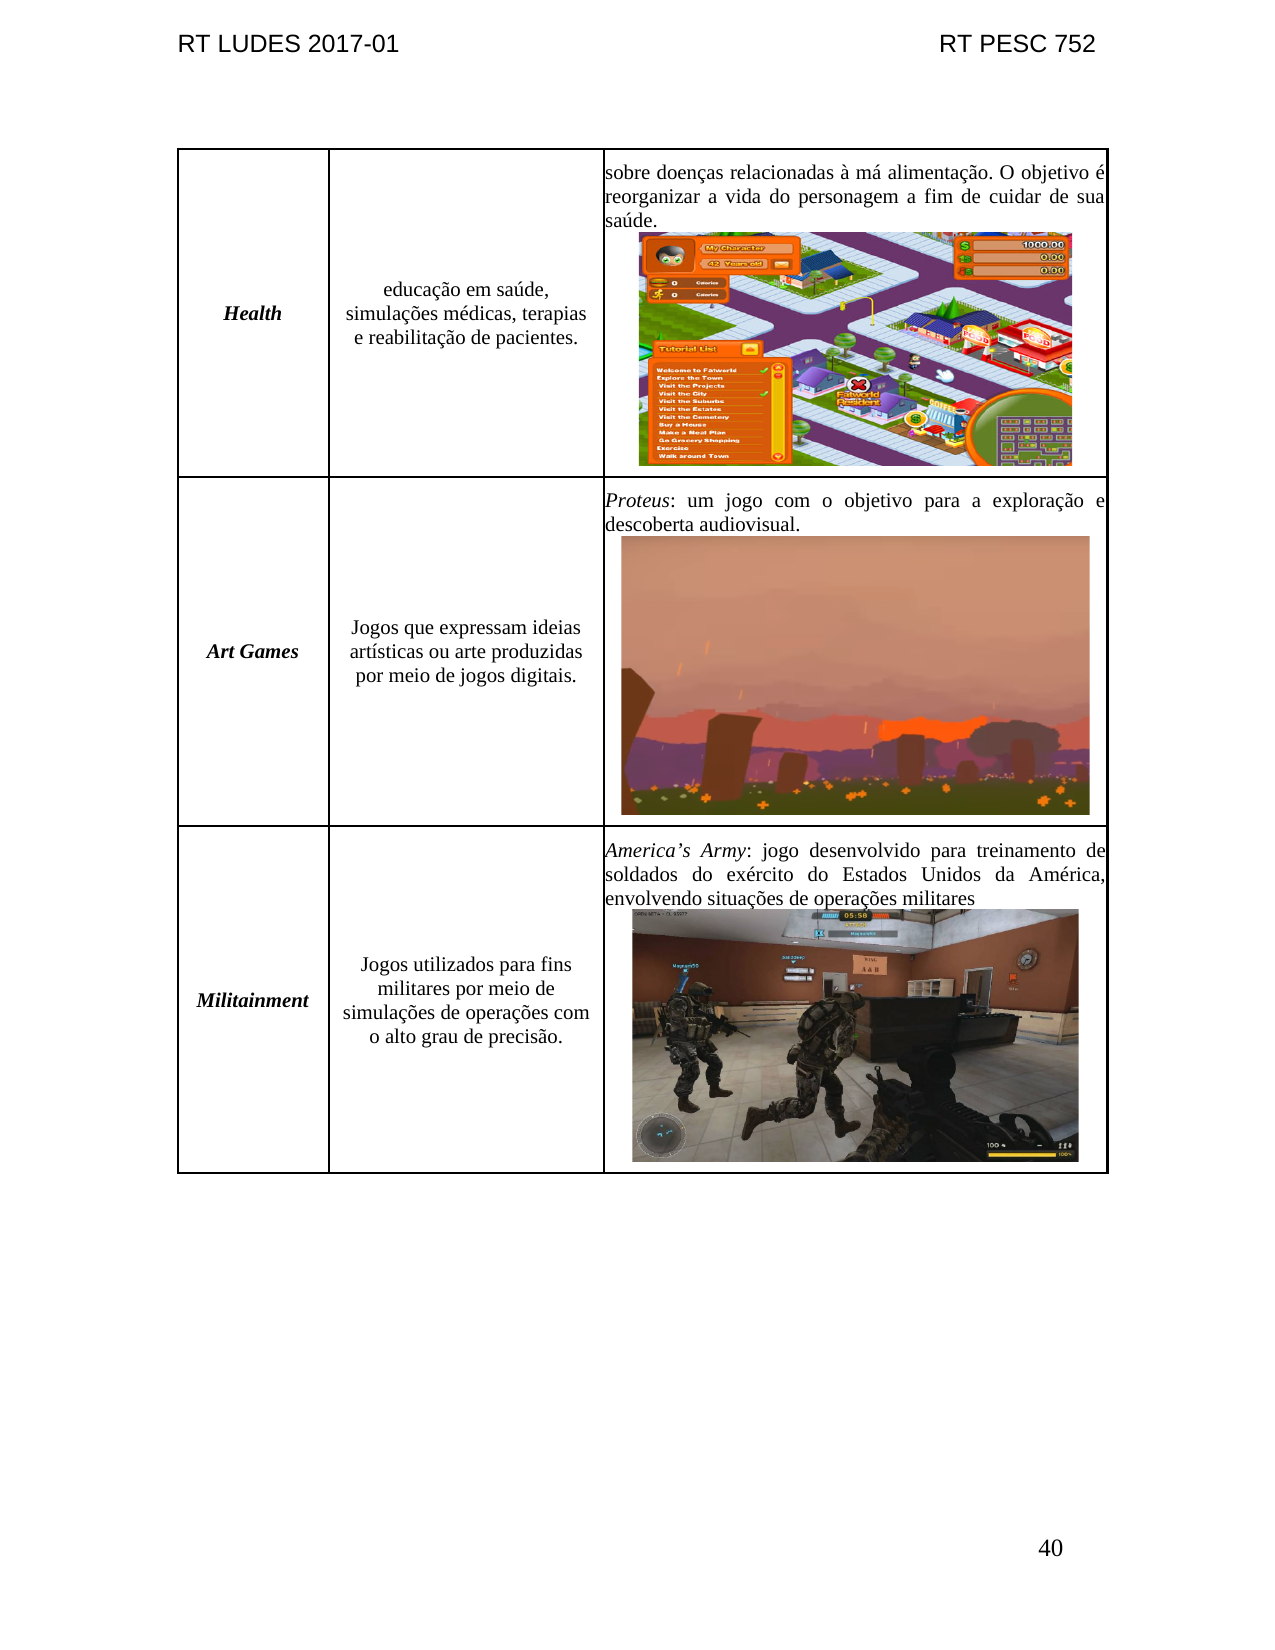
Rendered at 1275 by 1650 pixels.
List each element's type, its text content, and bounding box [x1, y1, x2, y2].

table_cell Militainment [179, 827, 328, 1172]
table_cell Proteus: um jogo com o objetivo para a exploração e descoberta audiovisual. [605, 478, 1106, 825]
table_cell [330, 150, 603, 476]
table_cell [605, 150, 1106, 476]
table_cell Games for Health [179, 150, 328, 476]
table_cell Jogos utilizados para fins militares por meio de simulações de operações com o alto grau de precisão. [330, 827, 603, 1172]
table_cell Jogos que expressam ideias artísticas ou arte produzidas por meio de jogos digitais. [330, 478, 603, 825]
picture [638, 232, 1073, 466]
table_cell America’s Army: jogo desenvolvido para treinamento de soldados do exército do Estados Unidos da América, envolvendo situações de operações militares [605, 827, 1106, 1172]
table_cell Art Games [179, 478, 328, 825]
picture [632, 909, 1079, 1162]
picture [621, 536, 1090, 815]
